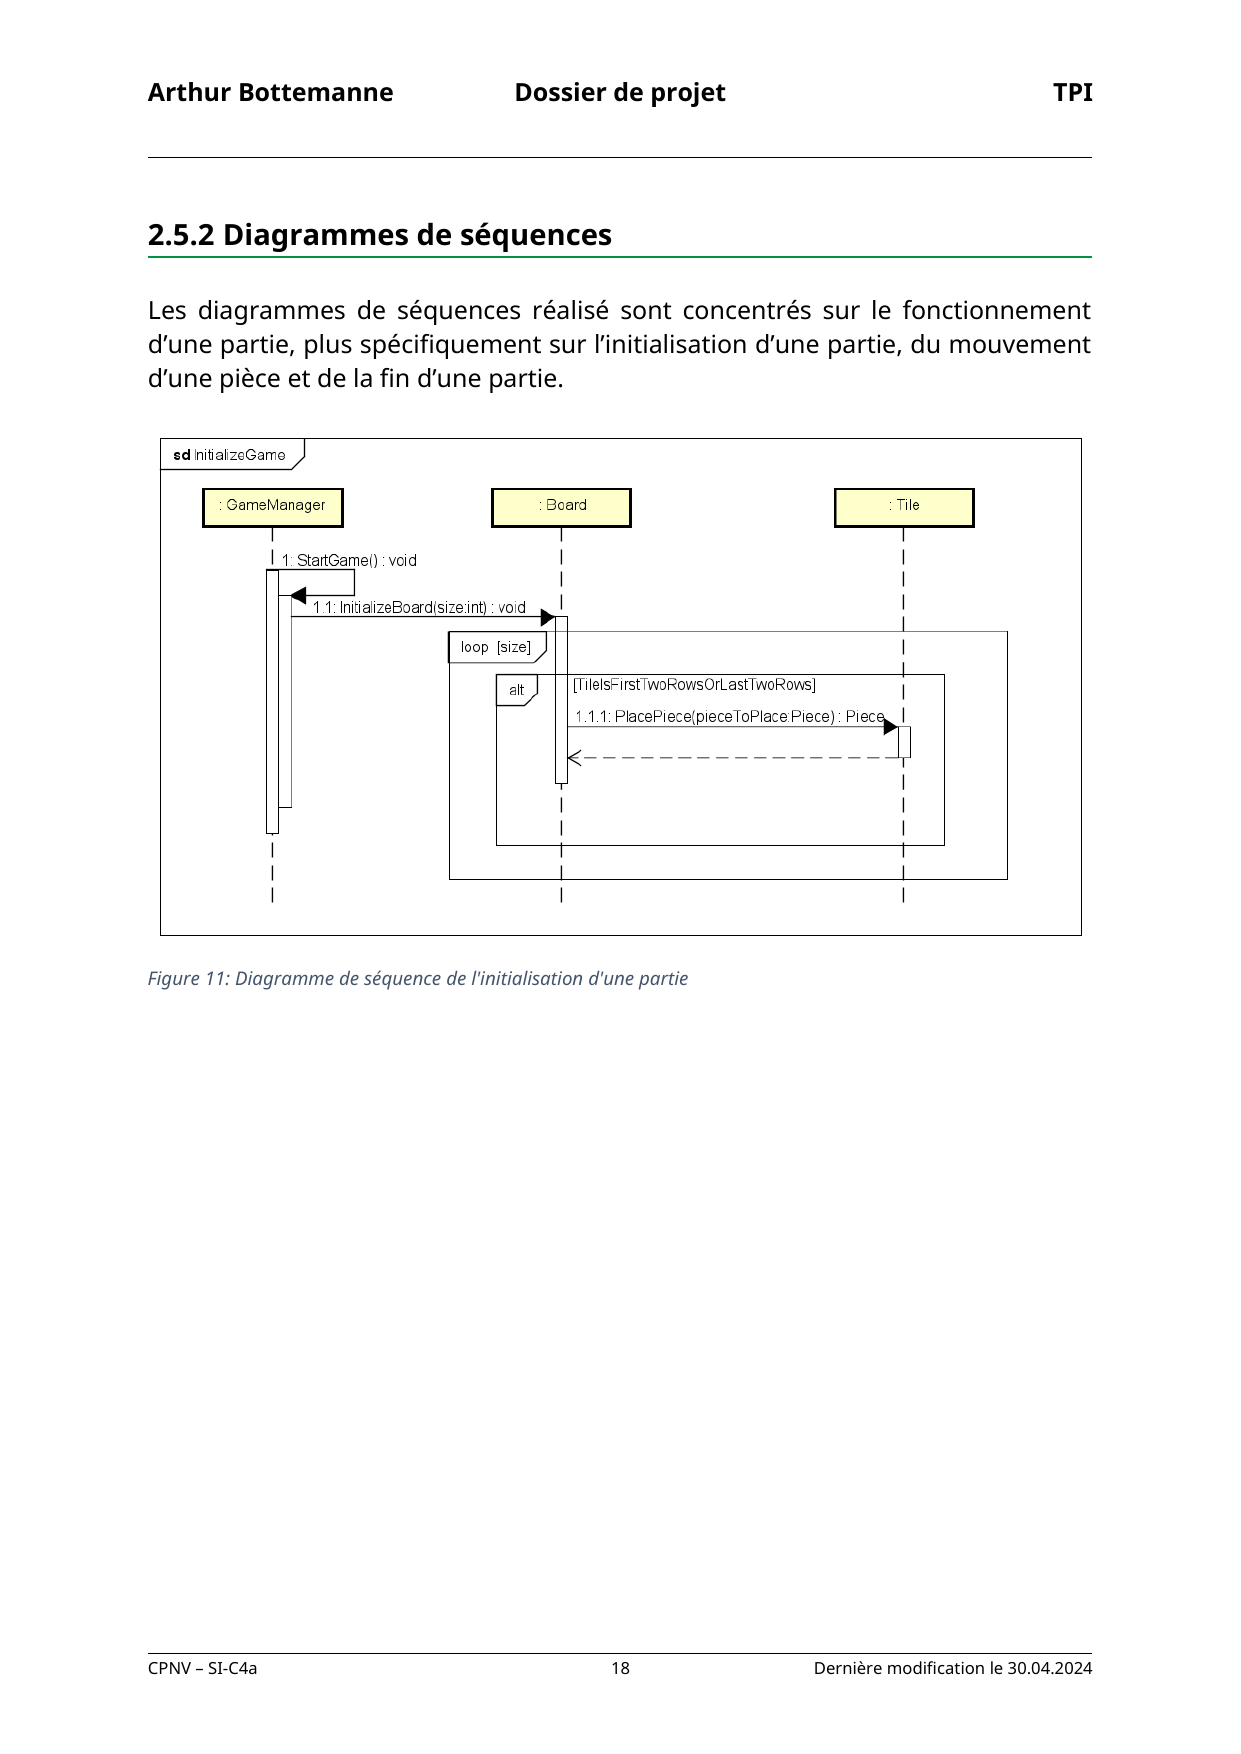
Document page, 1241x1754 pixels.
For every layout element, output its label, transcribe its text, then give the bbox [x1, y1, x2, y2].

text Les diagrammes de séquences réalisé sont concentrés sur le fonctionnement d’une partie, plus spécifiquement sur l’initialisation d’une partie, du mouvement d’une pièce et de la fin d’une partie. [148, 292, 1092, 394]
subtitle Diagrammes de séquences [148, 214, 1092, 256]
picture [147, 425, 1093, 948]
